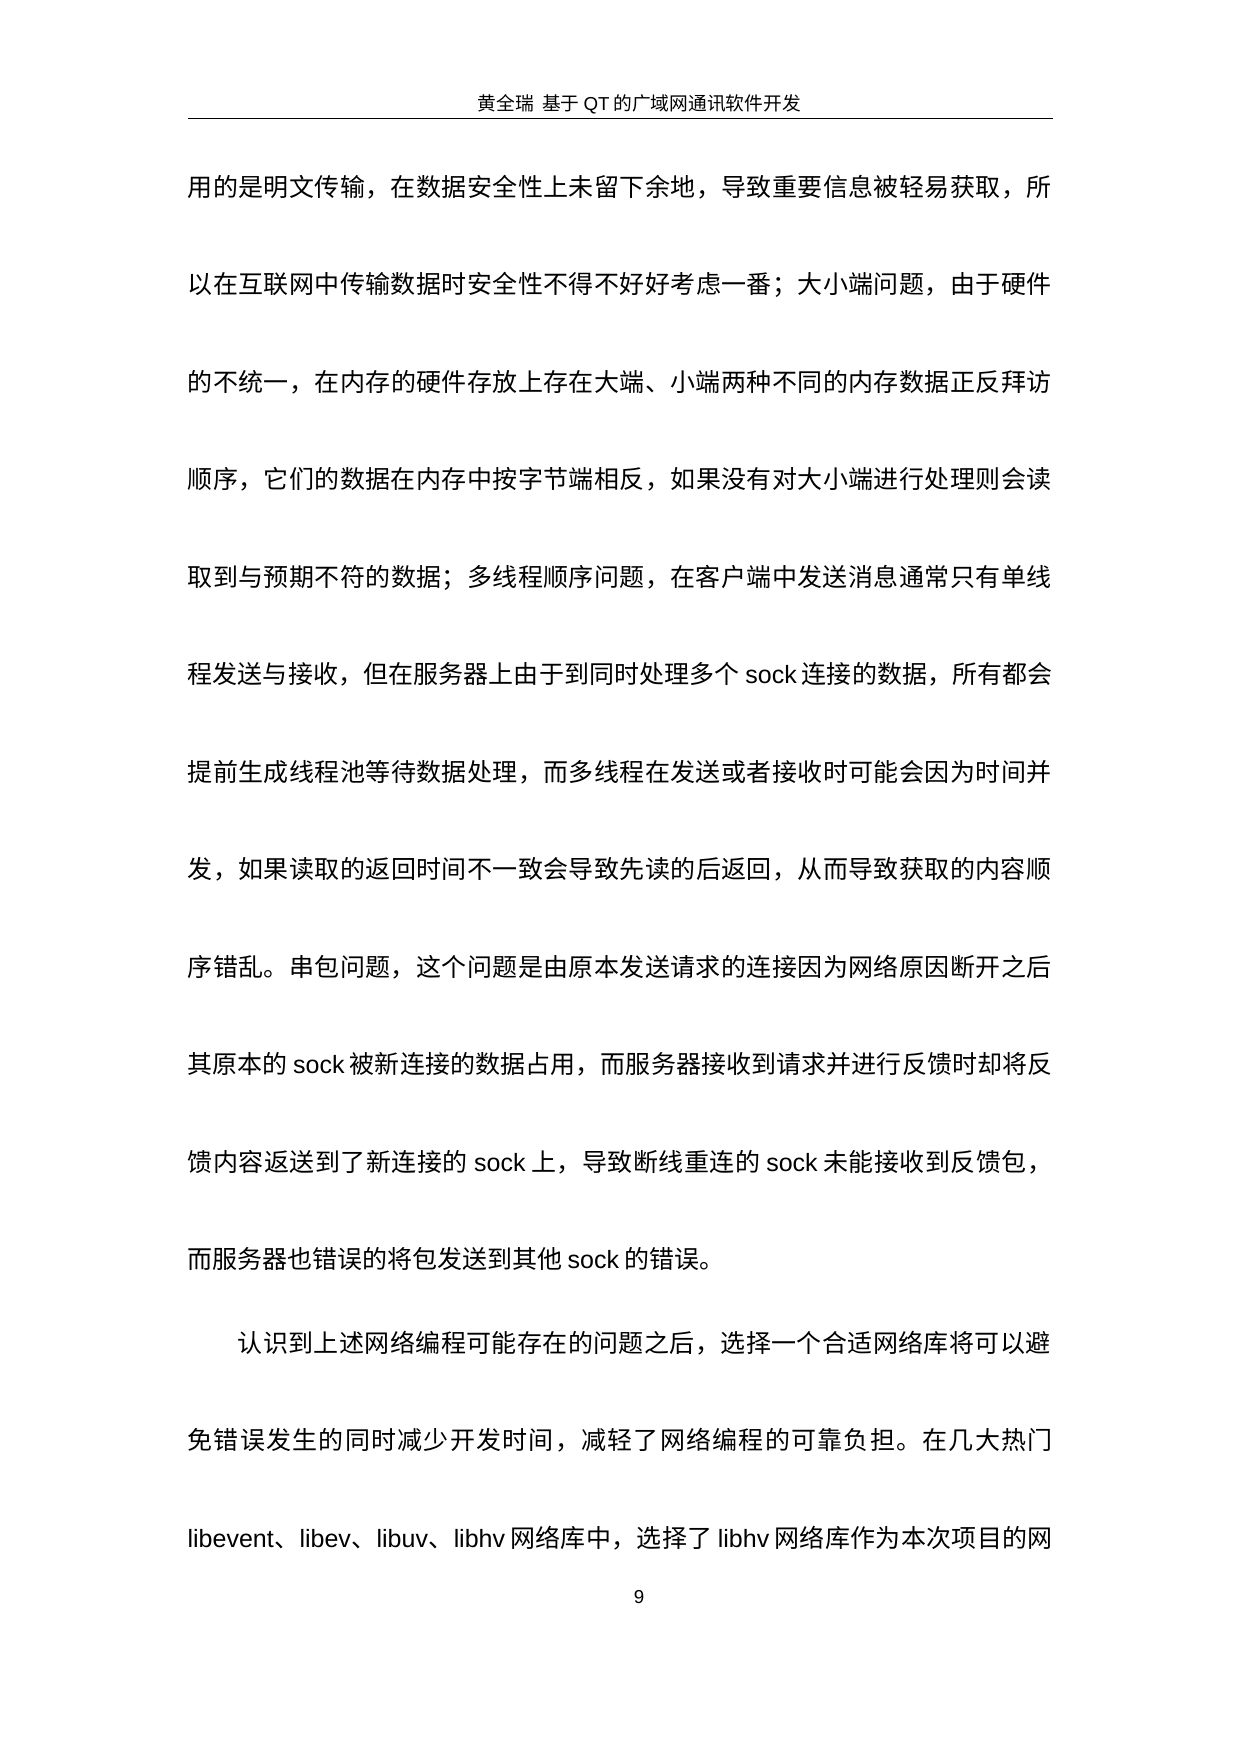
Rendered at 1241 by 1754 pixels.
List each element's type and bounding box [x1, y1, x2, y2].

text [187, 1309, 1053, 1569]
text [187, 153, 1053, 1291]
